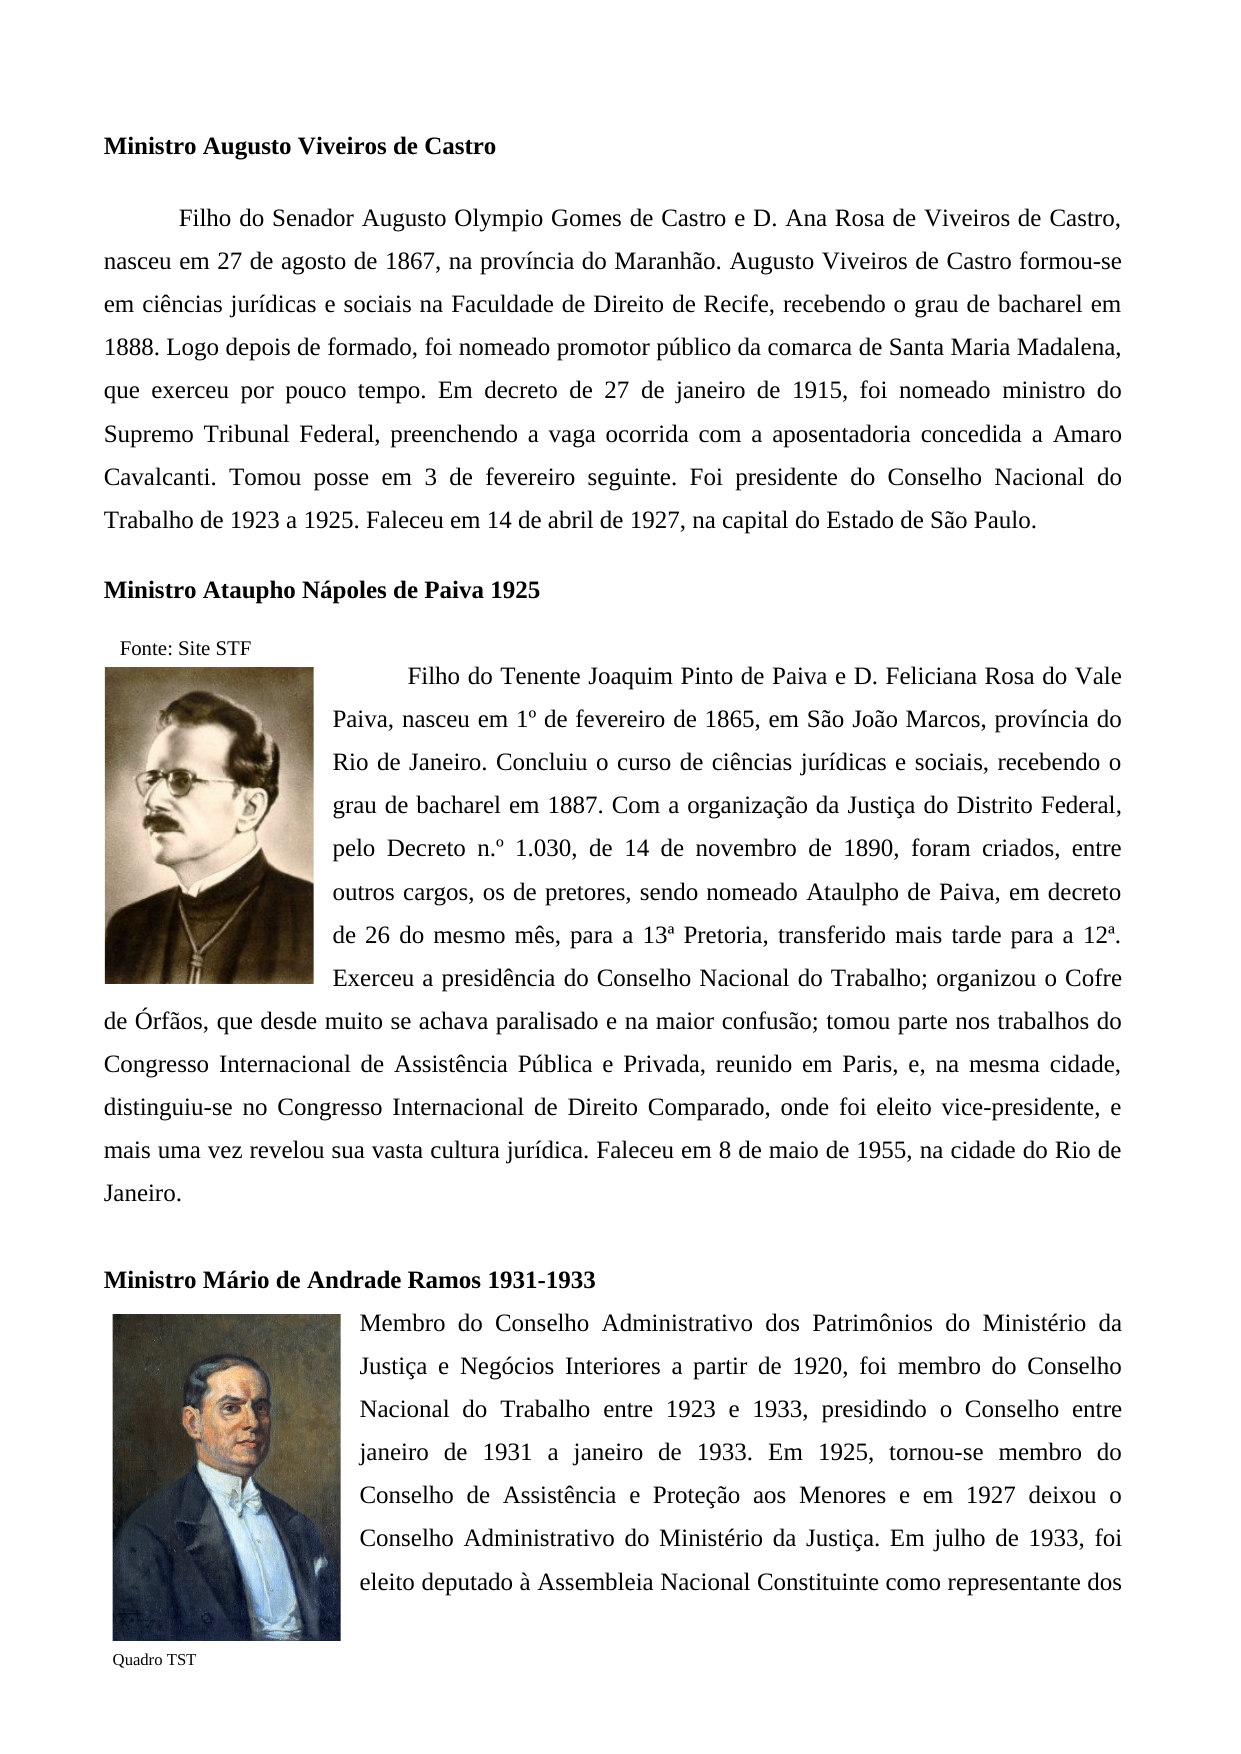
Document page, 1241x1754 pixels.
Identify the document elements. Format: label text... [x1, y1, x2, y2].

text Ministro Ataupho Nápoles de Paiva 1925 [103, 576, 1125, 604]
text Filho do Tenente Joaquim Pinto de Paiva e D. Feliciana Rosa do Vale Paiva, nasceu em 1º de fevereiro de 1865, em São João Marcos, província do Rio de Janeiro. Concluiu o curso de ciências jurídicas e sociais, recebendo o grau de bacharel em 1887. Com a organização da Justiça do Distrito Federal, pelo Decreto n.º 1.030, de 14 de novembro de 1890, foram criados, entre outros cargos, os de pretores, sendo nomeado Ataulpho de Paiva, em decreto de 26 do mesmo mês, para a 13ª Pretoria, transferido mais tarde para a 12ª. Exerceu a presidência do Conselho Nacional do Trabalho; organizou o Cofre de Órfãos, que desde muito se achava paralisado e na maior confusão; tomou parte nos trabalhos do Congresso Internacional de Assistência Pública e Privada, reunido em Paris, e, na mesma cidade, distinguiu-se no Congresso Internacional de Direito Comparado, onde foi eleito vice-presidente, e mais uma vez revelou sua vasta cultura jurídica. Faleceu em 8 de maio de 1955, na cidade do Rio de Janeiro. [103, 661, 1123, 1207]
text Ministro Augusto Viveiros de Castro [103, 132, 1125, 160]
text Ministro Mário de Andrade Ramos 1931-1933 [103, 1265, 1123, 1293]
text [103, 1308, 1123, 1595]
text Fonte: Site STF [114, 633, 1125, 661]
text Filho do Senador Augusto Olympio Gomes de Castro e D. Ana Rosa de Viveiros de Castro, nasceu em 27 de agosto de 1867, na província do Maranhão. Augusto Viveiros de Castro formou-se em ciências jurídicas e sociais na Faculdade de Direito de Recife, recebendo o grau de bacharel em 1888. Logo depois de formado, foi nomeado promotor público da comarca de Santa Maria Madalena, que exerceu por pouco tempo. Em decreto de 27 de janeiro de 1915, foi nomeado ministro do Supremo Tribunal Federal, preenchendo a vaga ocorrida com a aposentadoria concedida a Amaro Cavalcanti. Tomou posse em 3 de fevereiro seguinte. Foi presidente do Conselho Nacional do Trabalho de 1923 a 1925. Faleceu em 14 de abril de 1927, na capital do Estado de São Paulo. [103, 203, 1123, 534]
picture [112, 1314, 341, 1641]
